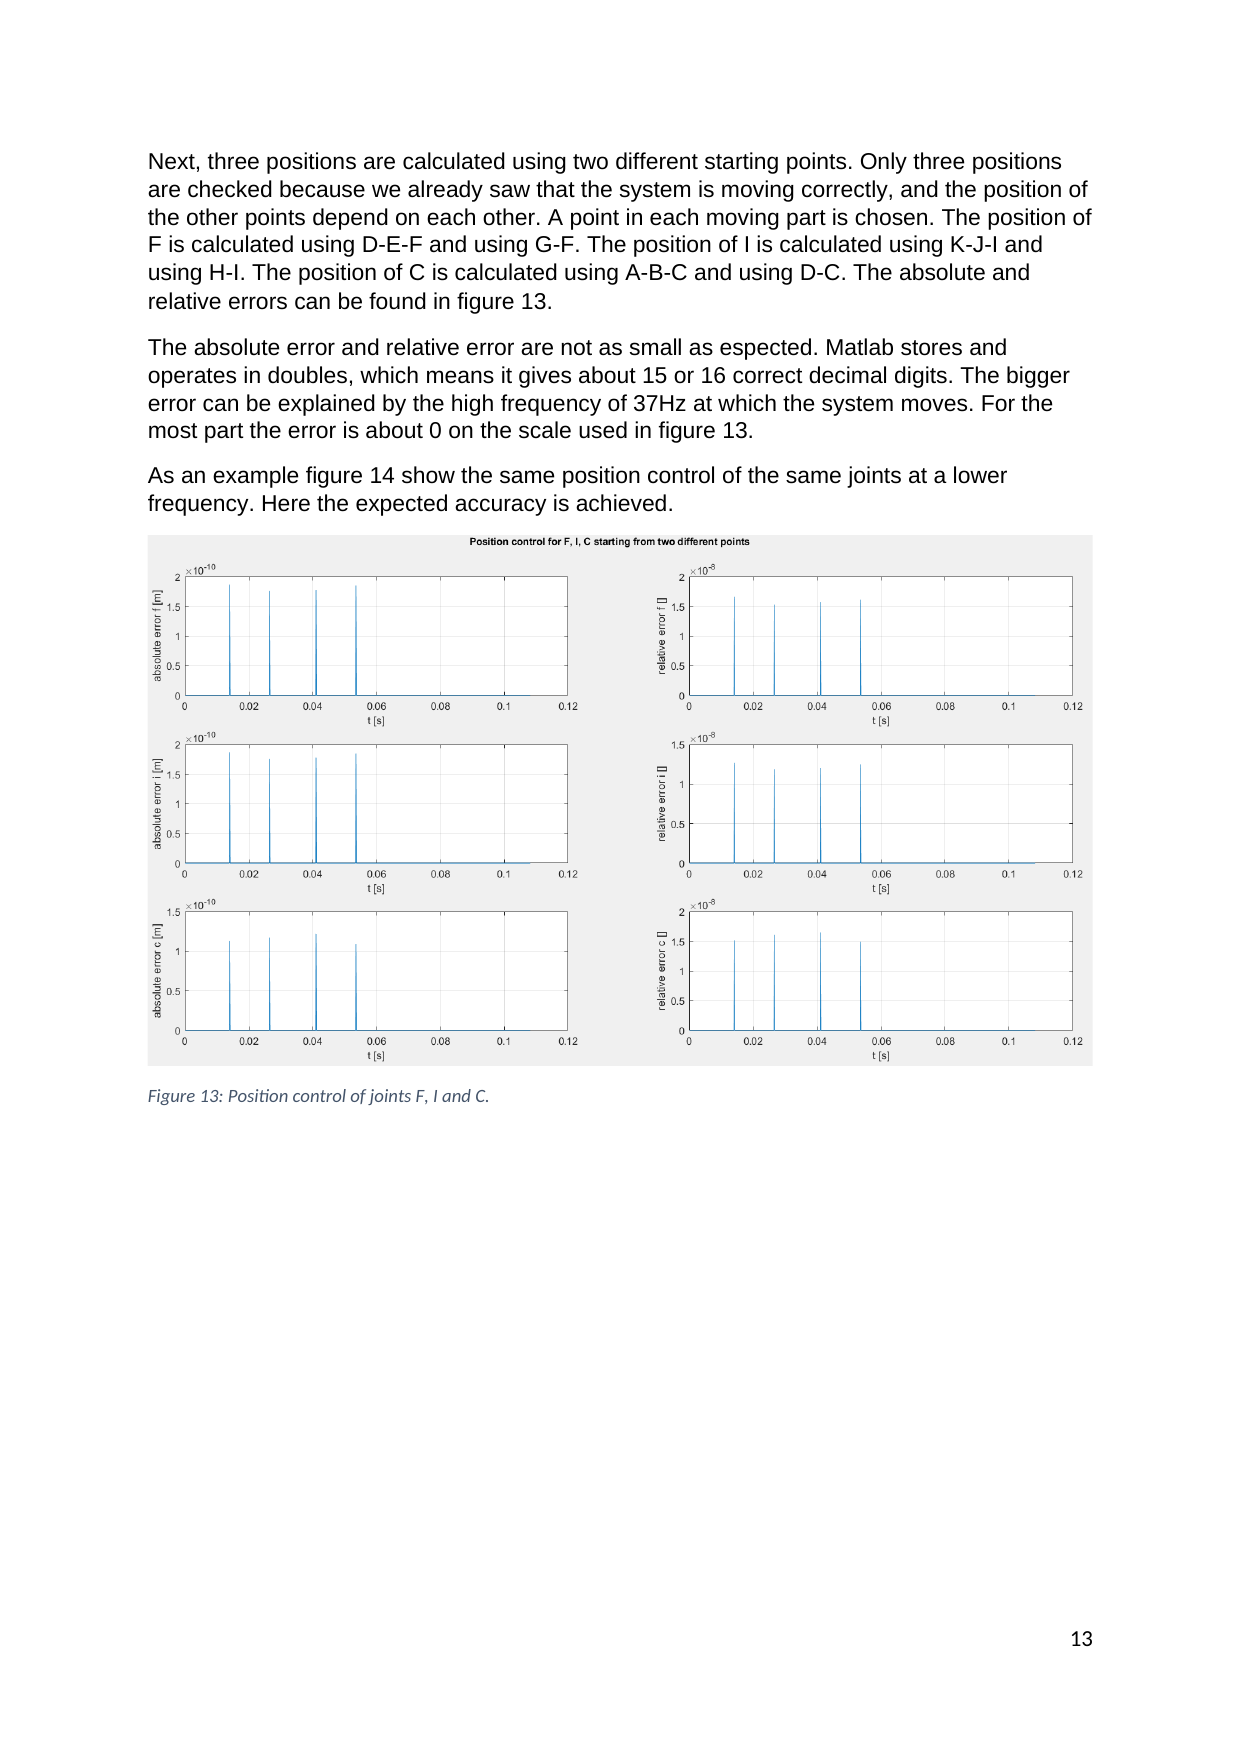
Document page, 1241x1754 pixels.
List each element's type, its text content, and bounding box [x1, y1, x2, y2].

picture [147, 534, 1093, 1066]
text Figure 13: Position control of joints F, I and C. [148, 1084, 1093, 1107]
text As an example figure 14 show the same position control of the same joints at a lower frequency. Here the expected accuracy is achieved. [148, 462, 1093, 516]
text The absolute error and relative error are not as small as espected. Matlab stores and operates in doubles, which means it gives about 15 or 16 correct decimal digits. The bigger error can be explained by the high frequency of 37Hz at which the system moves. For the most part the error is about 0 on the scale used in figure 13. [148, 334, 1093, 444]
text Next, three positions are calculated using two different starting points. Only three positions are checked because we already saw that the system is moving correctly, and the position of the other points depend on each other. A point in each moving part is chosen. The position of F is calculated using D-E-F and using G-F. The position of I is calculated using K-J-I and using H-I. The position of C is calculated using A-B-C and using D-C. The absolute and relative errors can be found in figure 13. [148, 148, 1093, 315]
